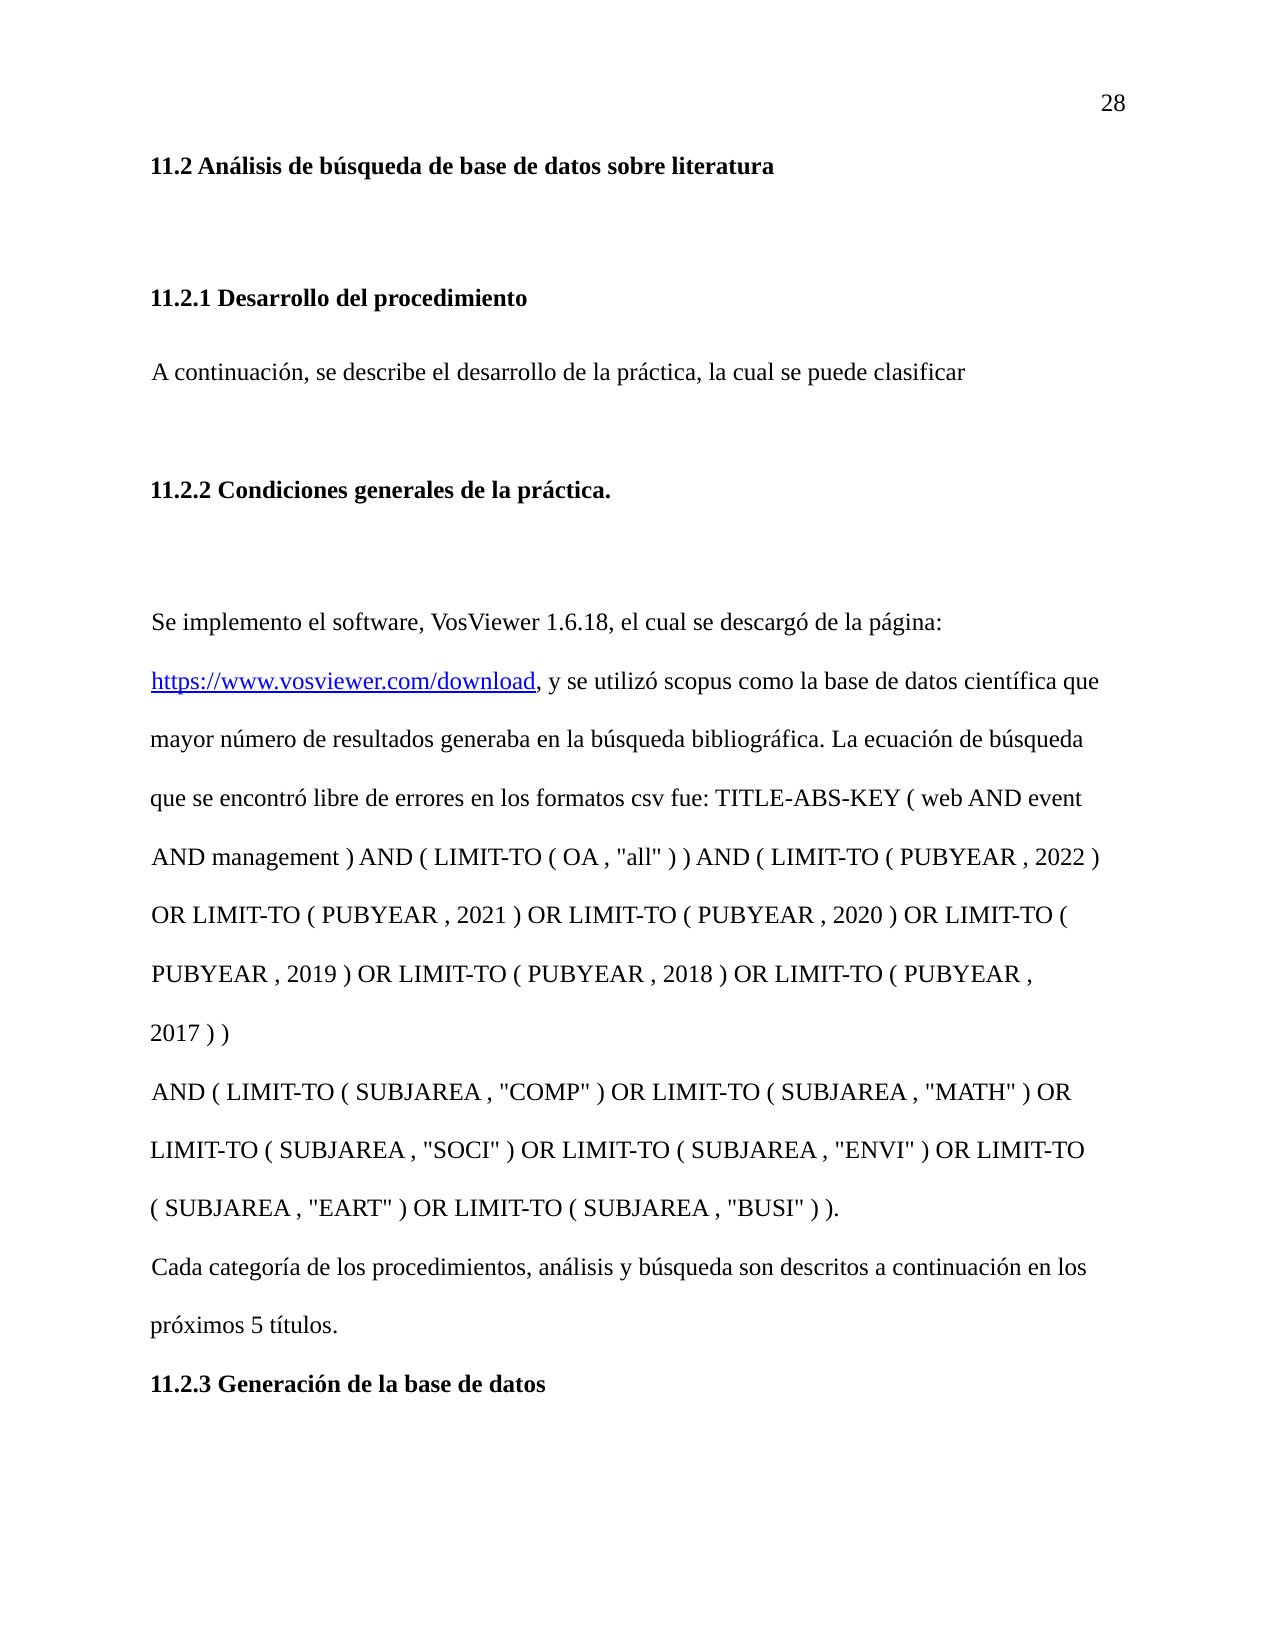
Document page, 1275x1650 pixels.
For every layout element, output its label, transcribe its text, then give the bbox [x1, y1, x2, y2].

text Se implemento el software, VosViewer 1.6.18, el cual se descargó de la página: [150, 607, 1112, 636]
text 11.2 Análisis de búsqueda de base de datos sobre literatura [150, 151, 1112, 180]
text PUBYEAR , 2019 ) OR LIMIT-TO ( PUBYEAR , 2018 ) OR LIMIT-TO ( PUBYEAR , 2017 ) ) [150, 959, 1112, 1046]
text 11.2.1 Desarrollo del procedimiento [150, 283, 1123, 312]
text A continuación, se describe el desarrollo de la práctica, la cual se puede clasificar [150, 357, 1112, 386]
text AND ( LIMIT-TO ( SUBJAREA , "COMP" ) OR LIMIT-TO ( SUBJAREA , "MATH" ) OR LIMIT-TO ( SUBJAREA , "SOCI" ) OR LIMIT-TO ( SUBJAREA , "ENVI" ) OR LIMIT-TO ( SUBJAREA , "EART" ) OR LIMIT-TO ( SUBJAREA , "BUSI" ) ). [150, 1077, 1112, 1222]
text OR LIMIT-TO ( PUBYEAR , 2021 ) OR LIMIT-TO ( PUBYEAR , 2020 ) OR LIMIT-TO ( [150, 901, 1112, 929]
text Cada categoría de los procedimientos, análisis y búsqueda son descritos a continuación en los próximos 5 títulos. [150, 1252, 1112, 1339]
text https://www.vosviewer.com/download, y se utilizó scopus como la base de datos científica que mayor número de resultados generaba en la búsqueda bibliográfica. La ecuación de búsqueda que se encontró libre de errores en los formatos csv fue: TITLE-ABS-KEY ( web AND event [150, 666, 1112, 812]
text 11.2.2 Condiciones generales de la práctica. [150, 475, 1112, 503]
text AND management ) AND ( LIMIT-TO ( OA , "all" ) ) AND ( LIMIT-TO ( PUBYEAR , 2022 ) [150, 842, 1112, 870]
text 11.2.3 Generación de la base de datos [150, 1369, 1123, 1398]
